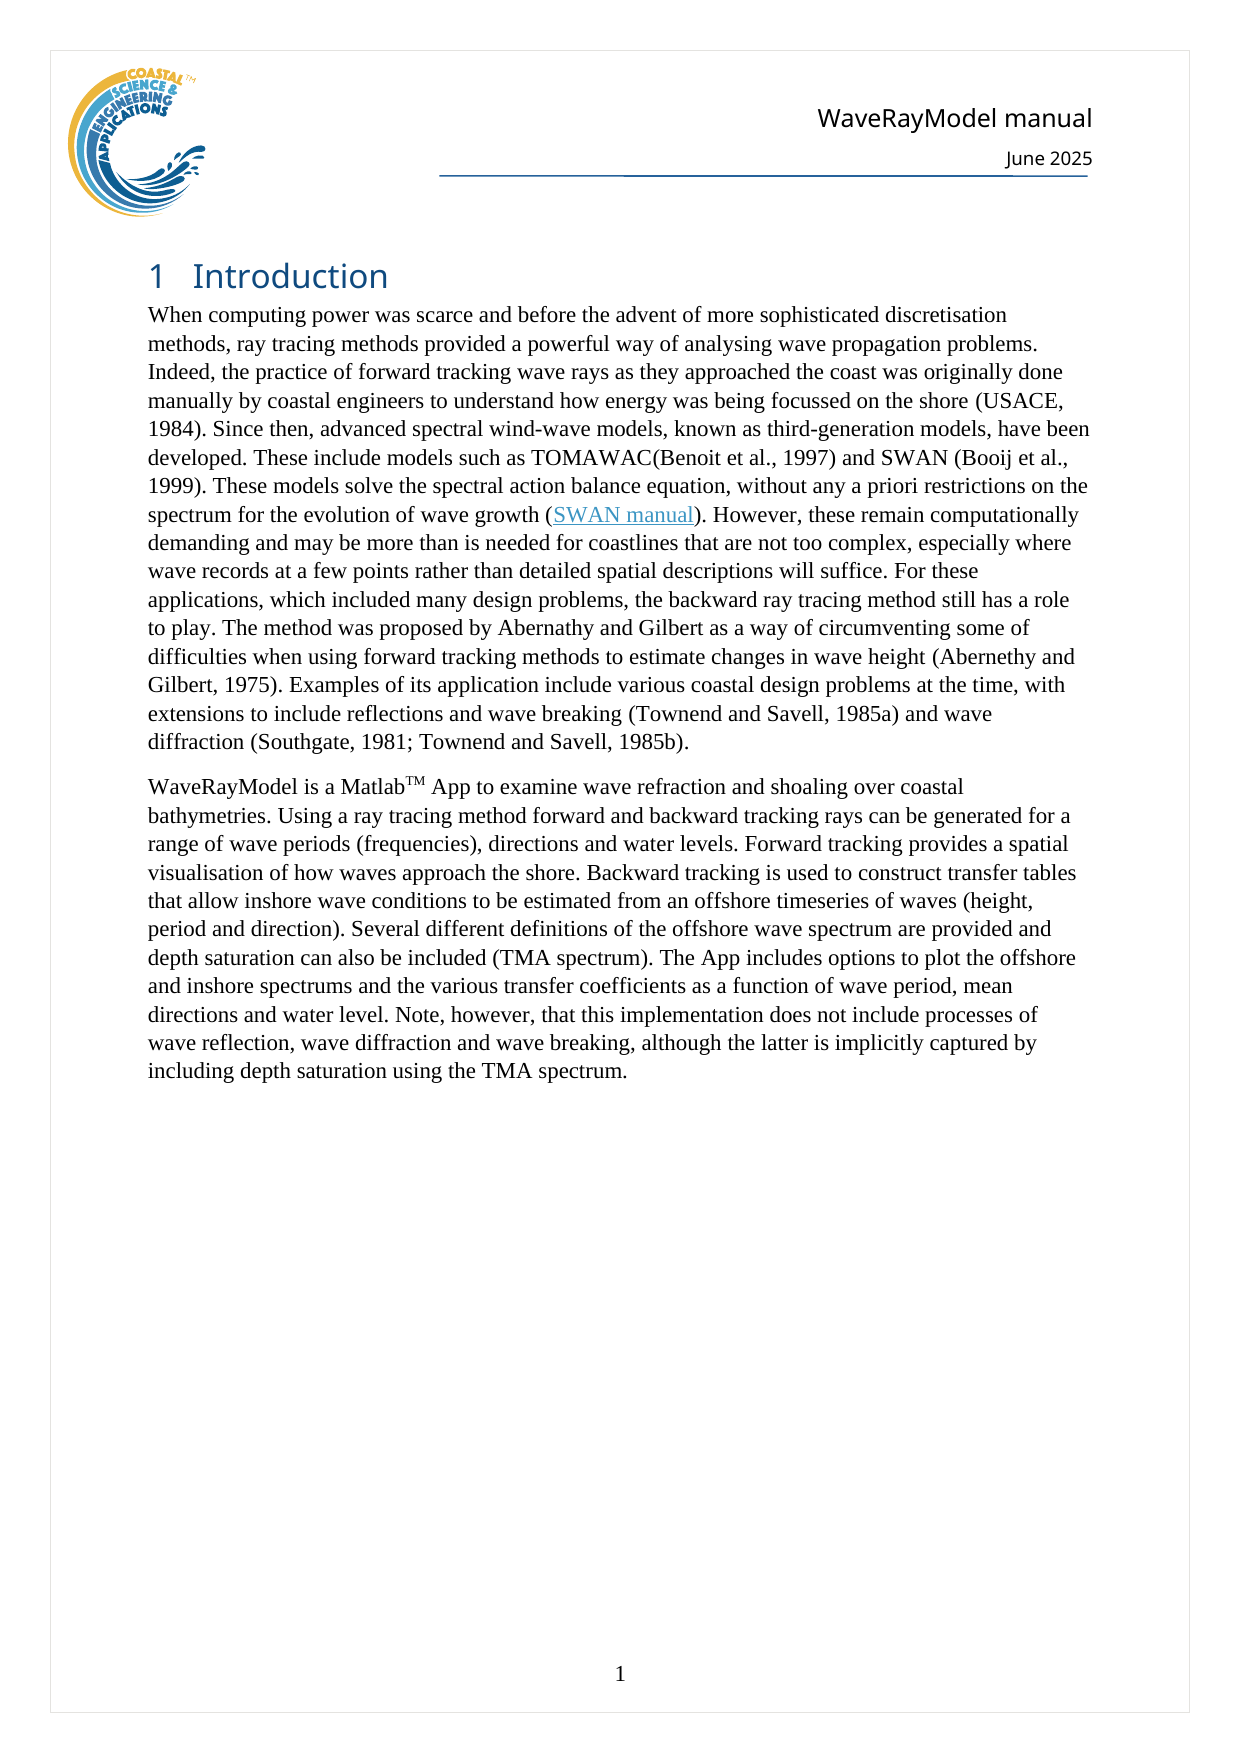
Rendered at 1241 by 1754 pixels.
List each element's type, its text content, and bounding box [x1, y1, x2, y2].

subtitle Introduction [148, 253, 1093, 298]
text WaveRayModel is a MatlabTM App to examine wave refraction and shoaling over coastal bathymetries. Using a ray tracing method forward and backward tracking rays can be generated for a range of wave periods (frequencies), directions and water levels. Forward tracking provides a spatial visualisation of how waves approach the shore. Backward tracking is used to construct transfer tables that allow inshore wave conditions to be estimated from an offshore timeseries of waves (height, period and direction). Several different definitions of the offshore wave spectrum are provided and depth saturation can also be included (TMA spectrum). The App includes options to plot the offshore and inshore spectrums and the various transfer coefficients as a function of wave period, mean directions and water level. Note, however, that this implementation does not include processes of wave reflection, wave diffraction and wave breaking, although the latter is implicitly captured by including depth saturation using the TMA spectrum. [148, 773, 1093, 1084]
text When computing power was scarce and before the advent of more sophisticated discretisation methods, ray tracing methods provided a powerful way of analysing wave propagation problems. Indeed, the practice of forward tracking wave rays as they approached the coast was originally done manually by coastal engineers to understand how energy was being focussed on the shore (USACE, 1984). Since then, advanced spectral wind-wave models, known as third-generation models, have been developed. These include models such as TOMAWAC(Benoit et al., 1997) and SWAN (Booij et al., 1999). These models solve the spectral action balance equation, without any a priori restrictions on the spectrum for the evolution of wave growth (SWAN manual). However, these remain computationally demanding and may be more than is needed for coastlines that are not too complex, especially where wave records at a few points rather than detailed spatial descriptions will suffice. For these applications, which included many design problems, the backward ray tracing method still has a role to play. The method was proposed by Abernathy and Gilbert as a way of circumventing some of difficulties when using forward tracking methods to estimate changes in wave height (Abernethy and Gilbert, 1975). Examples of its application include various coastal design problems at the time, with extensions to include reflections and wave breaking (Townend and Savell, 1985a) and wave diffraction (Southgate, 1981; Townend and Savell, 1985b). [148, 302, 1093, 754]
